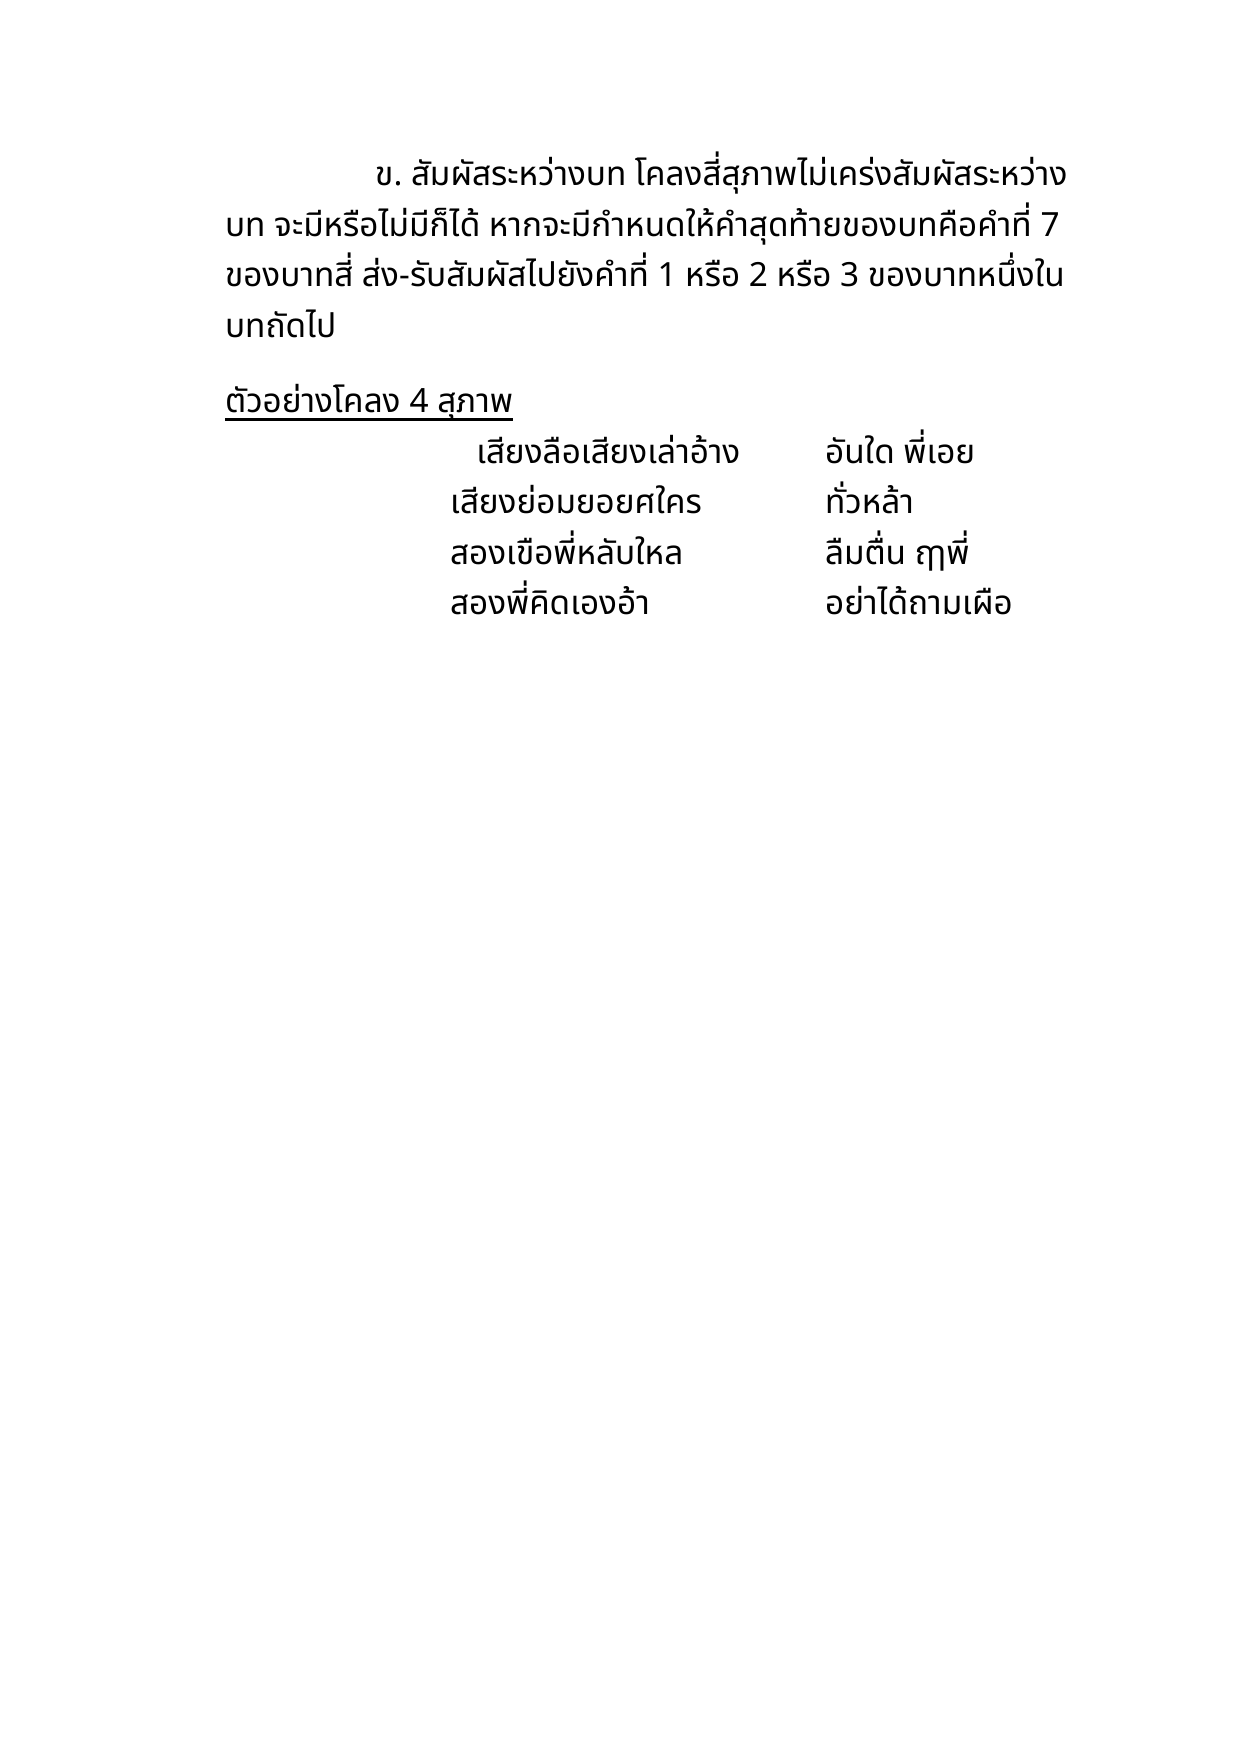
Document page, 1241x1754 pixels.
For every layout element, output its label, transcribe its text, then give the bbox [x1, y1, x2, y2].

text สองพี่คิดเองอ้า อย่าได้ถามเผือ [225, 579, 1090, 629]
text ข. สัมผัสระหว่างบท โคลงสี่สุภาพไม่เคร่งสัมผัสระหว่างบท จะมีหรือไม่มีก็ได้ หากจะมีกำหนดให้คำสุดท้ายของบทคือคำที่ 7 ของบาทสี่ ส่ง-รับสัมผัสไปยังคำที่ 1 หรือ 2 หรือ 3 ของบาทหนึ่งในบทถัดไป [225, 150, 1090, 352]
text เสียงย่อมยอยศใคร ทั่วหล้า [225, 478, 1090, 529]
text สองเขือพี่หลับใหล ลืมตื่น ฤๅพี่ [225, 529, 1090, 579]
text เสียงลือเสียงเล่าอ้าง อันใด พี่เอย [225, 428, 1090, 478]
text ตัวอย่างโคลง 4 สุภาพ [225, 377, 1090, 428]
